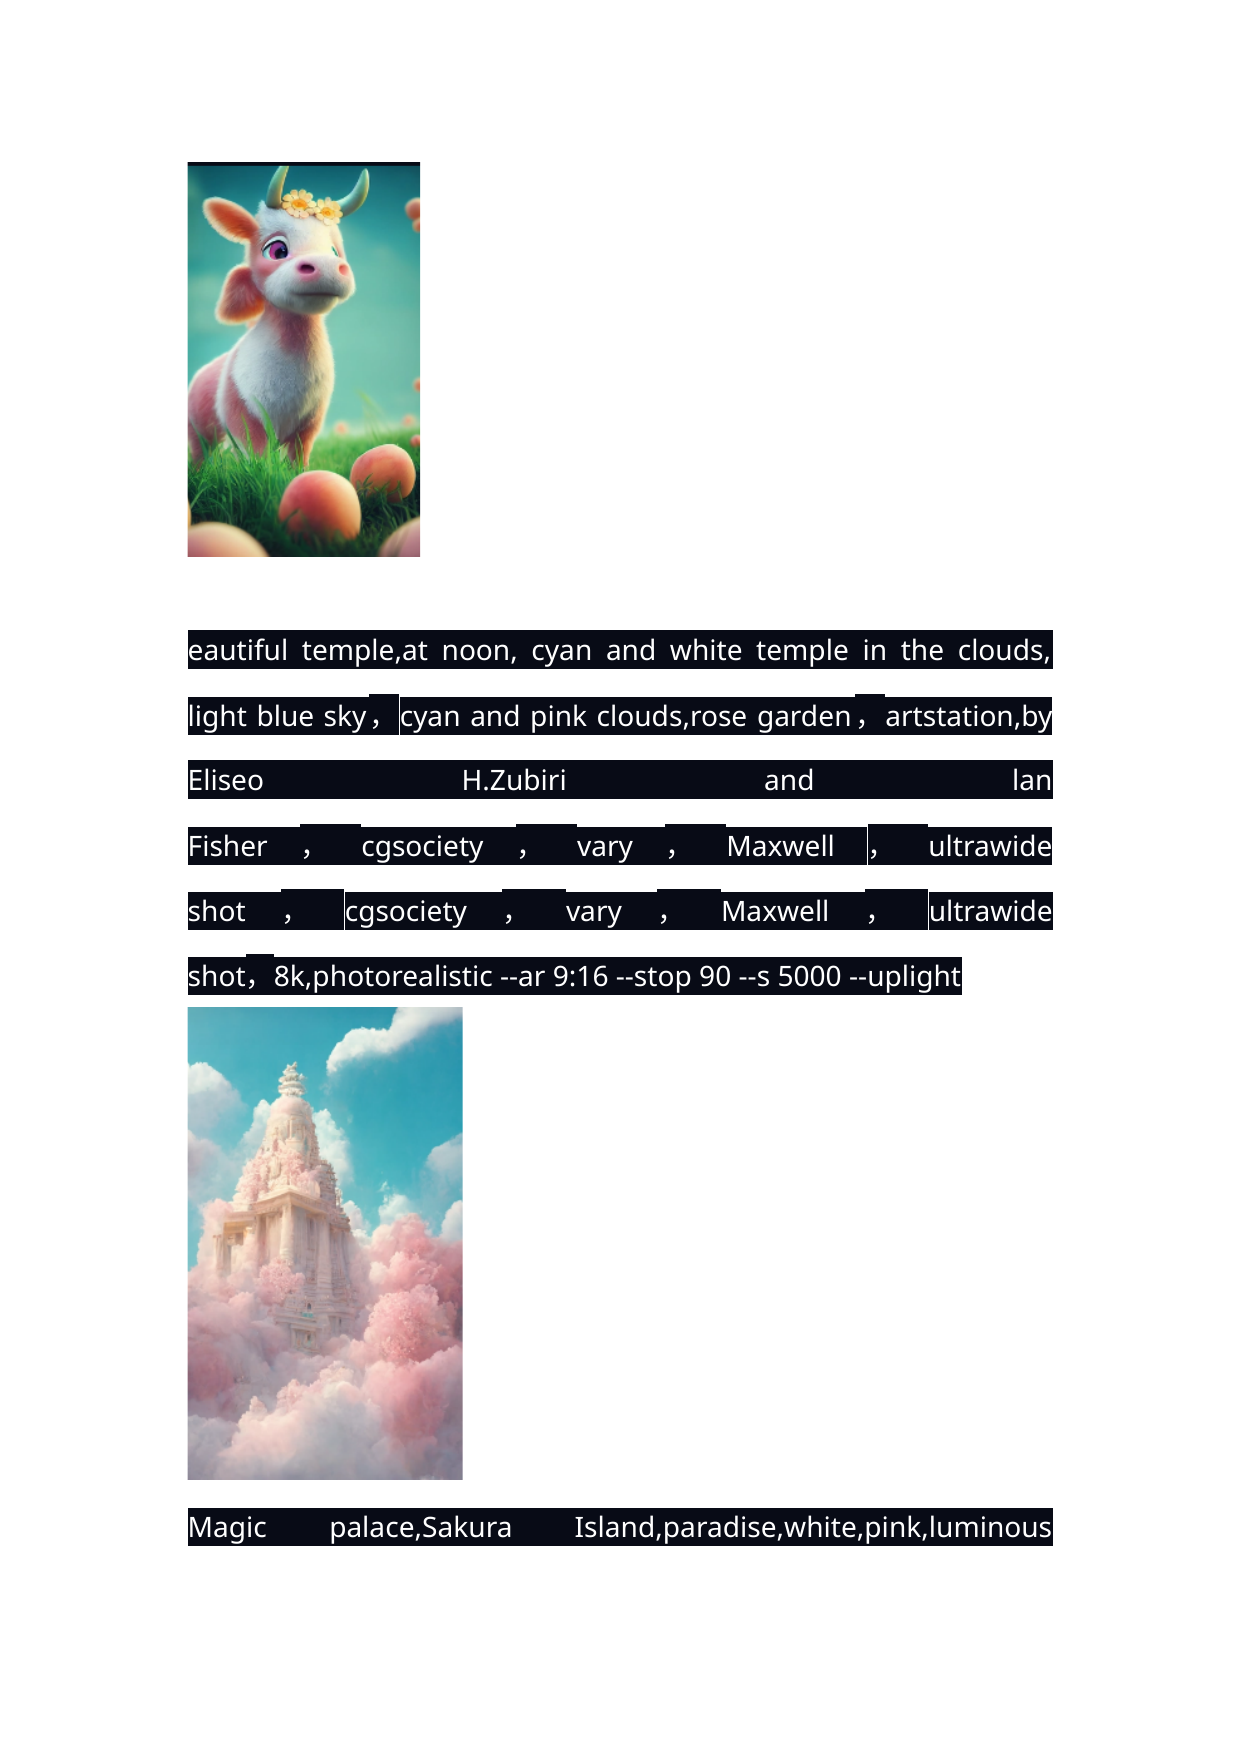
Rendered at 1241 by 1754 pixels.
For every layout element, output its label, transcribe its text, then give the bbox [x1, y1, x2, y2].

picture [187, 1007, 463, 1480]
text eautiful temple,at noon, cyan and white temple in the clouds, light blue sky，cyan and pink clouds,rose garden，artstation,by Eliseo H.Zubiri and lan Fisher，cgsociety，vary，Maxwell，ultrawide shot，cgsociety，vary，Maxwell，ultrawide shot，8k,photorealistic --ar 9:16 --stop 90 --s 5000 --uplight [187, 617, 1053, 1007]
picture [187, 162, 420, 557]
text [187, 1494, 1053, 1559]
